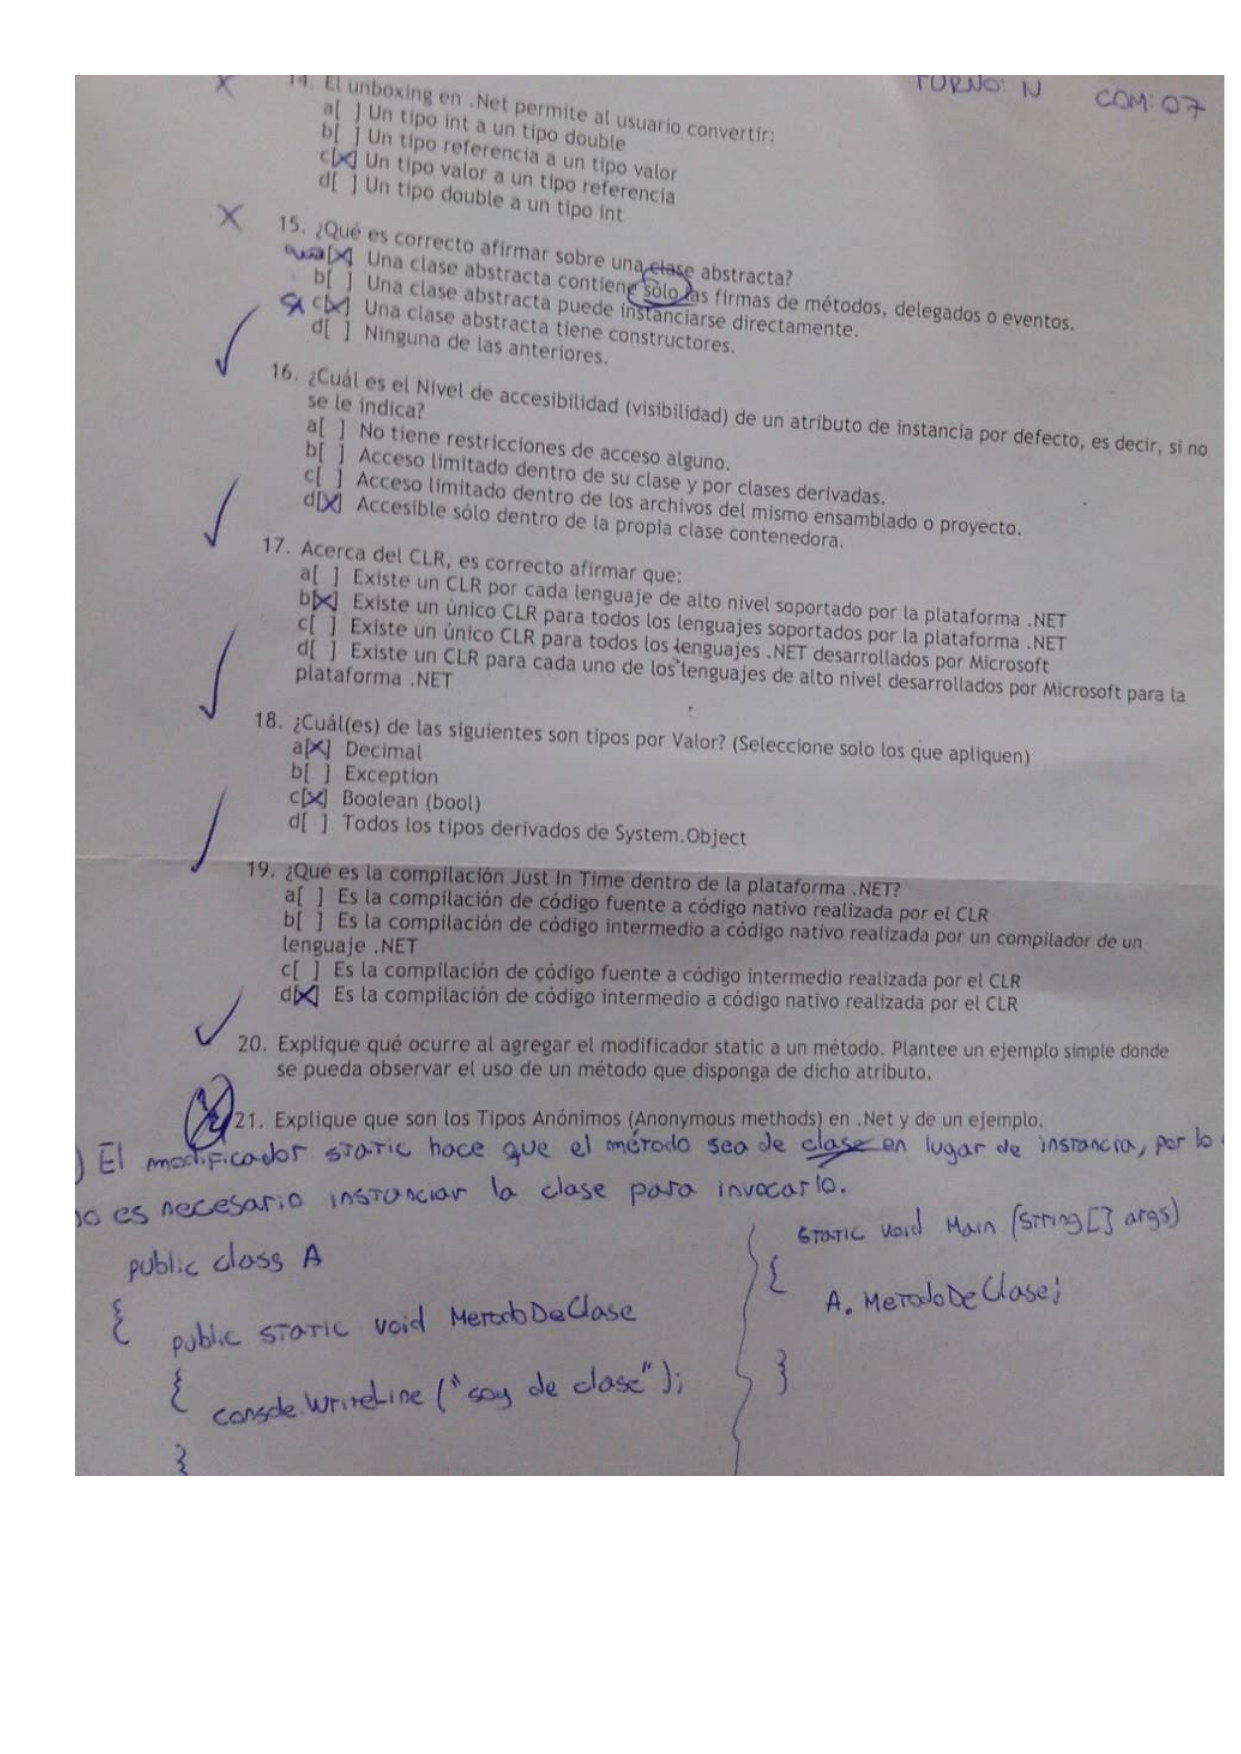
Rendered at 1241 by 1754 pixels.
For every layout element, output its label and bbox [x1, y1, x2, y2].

picture [75, 75, 1225, 1476]
